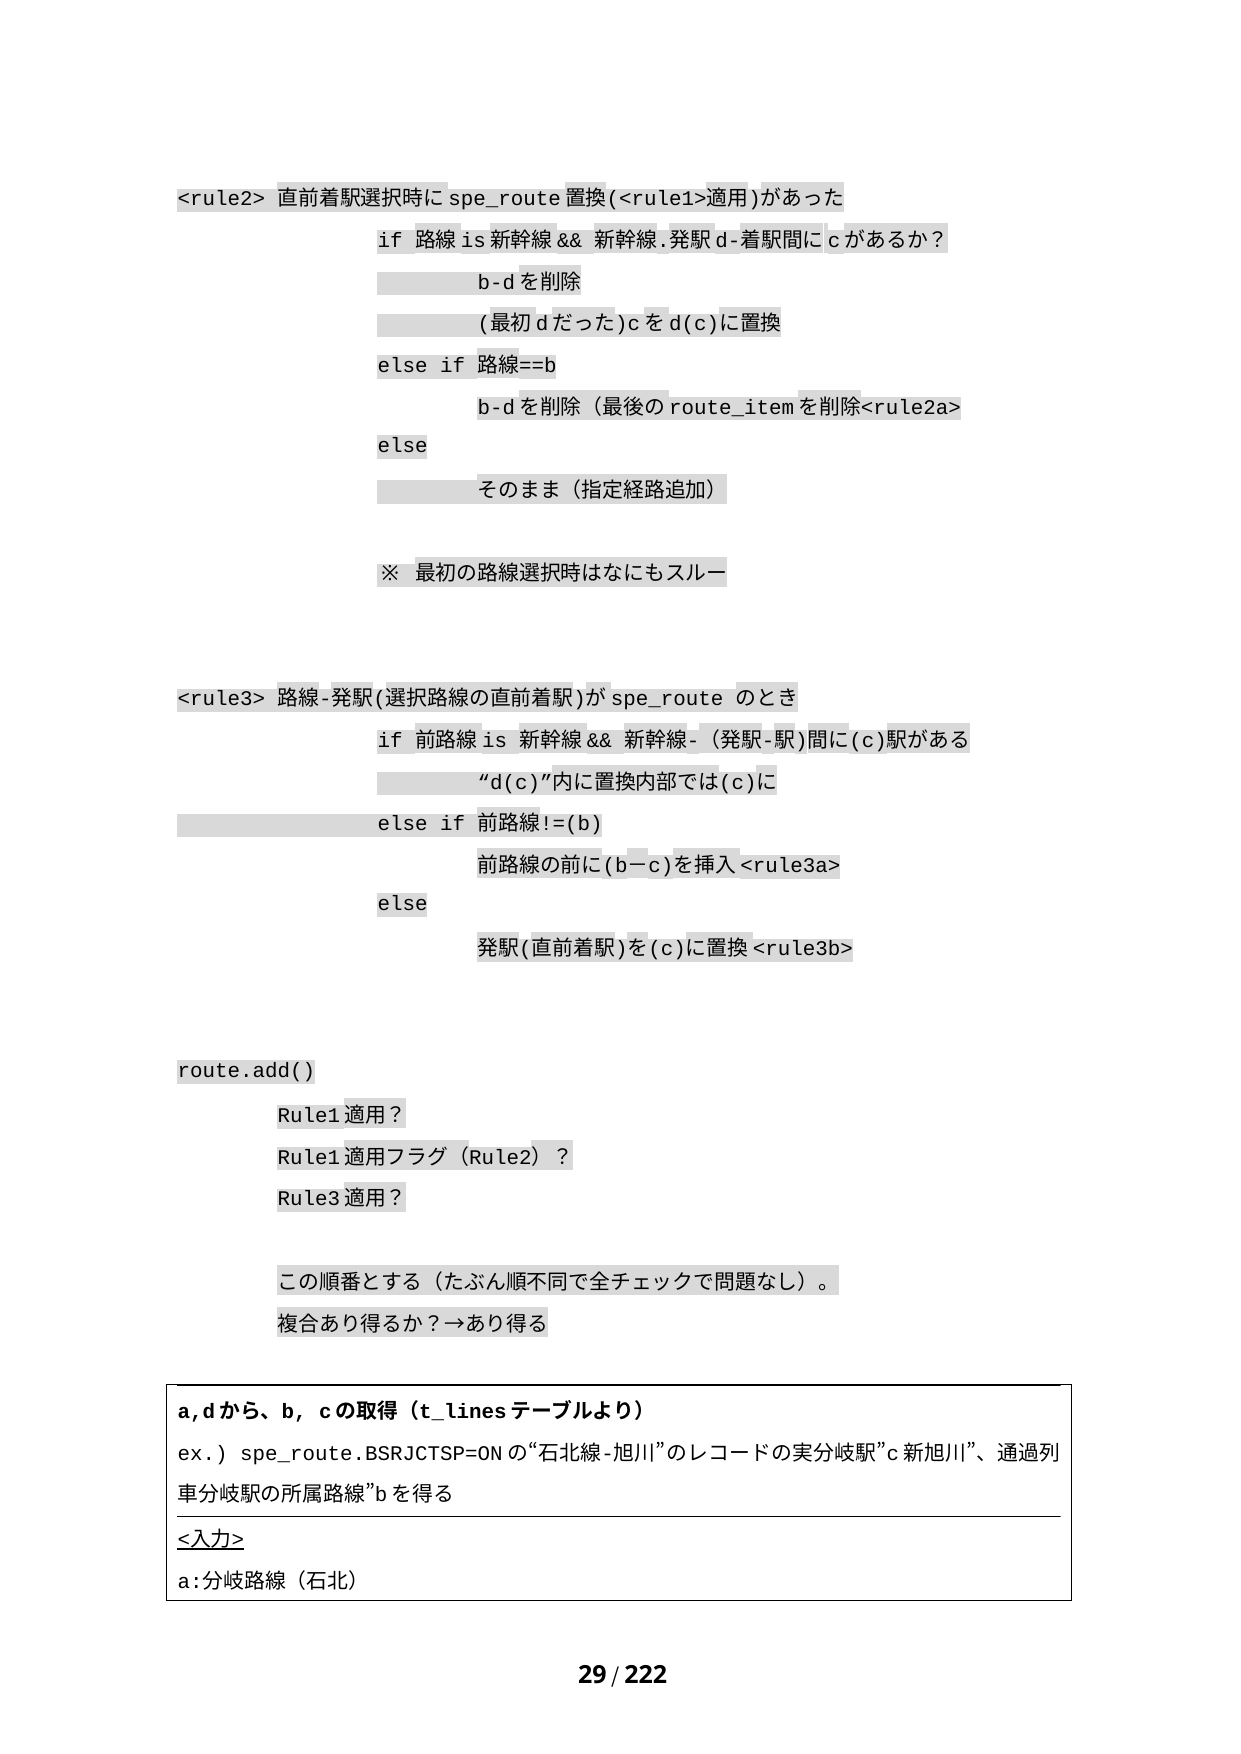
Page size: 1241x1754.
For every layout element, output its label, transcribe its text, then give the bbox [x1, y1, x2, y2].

text else [277, 426, 1063, 468]
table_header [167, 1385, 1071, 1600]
text else [277, 884, 1063, 926]
text Rule1適用？ [277, 1093, 1063, 1134]
text そのまま（指定経路追加） [277, 468, 1063, 509]
text Rule3適用？ [277, 1176, 1063, 1218]
text b-dを削除（最後のroute_itemを削除<rule2a> [377, 384, 1063, 426]
text ※ 最初の路線選択時はなにもスルー [377, 551, 1063, 593]
text Rule1適用フラグ（Rule2）？ [277, 1134, 1063, 1176]
text (最初dだった)cをd(c)に置換 [277, 301, 1063, 343]
text <rule3> 路線-発駅(選択路線の直前着駅)がspe_route のとき [177, 676, 1063, 718]
text “d(c)”内に置換内部では(c)に [277, 759, 1063, 801]
text 発駅(直前着駅)を(c)に置換 <rule3b> [377, 926, 1063, 968]
text <rule2> 直前着駅選択時にspe_route置換(<rule1>適用)があった [177, 176, 1063, 218]
text if 前路線 is 新幹線 && 新幹線-（発駅-駅)間に(c)駅がある [277, 718, 1063, 759]
text b-dを削除 [277, 259, 1063, 301]
text route.add() [177, 1051, 1063, 1093]
text 前路線の前に(b－c)を挿入 <rule3a> [377, 843, 1063, 884]
text else if 路線==b [277, 343, 1063, 384]
text else if 前路線!=(b) [177, 801, 1063, 843]
text if 路線is新幹線 && 新幹線.発駅d-着駅間にcがあるか？ [277, 218, 1063, 259]
text 複合あり得るか？→あり得る [277, 1301, 1063, 1343]
text この順番とする（たぶん順不同で全チェックで問題なし）。 [277, 1259, 1063, 1301]
